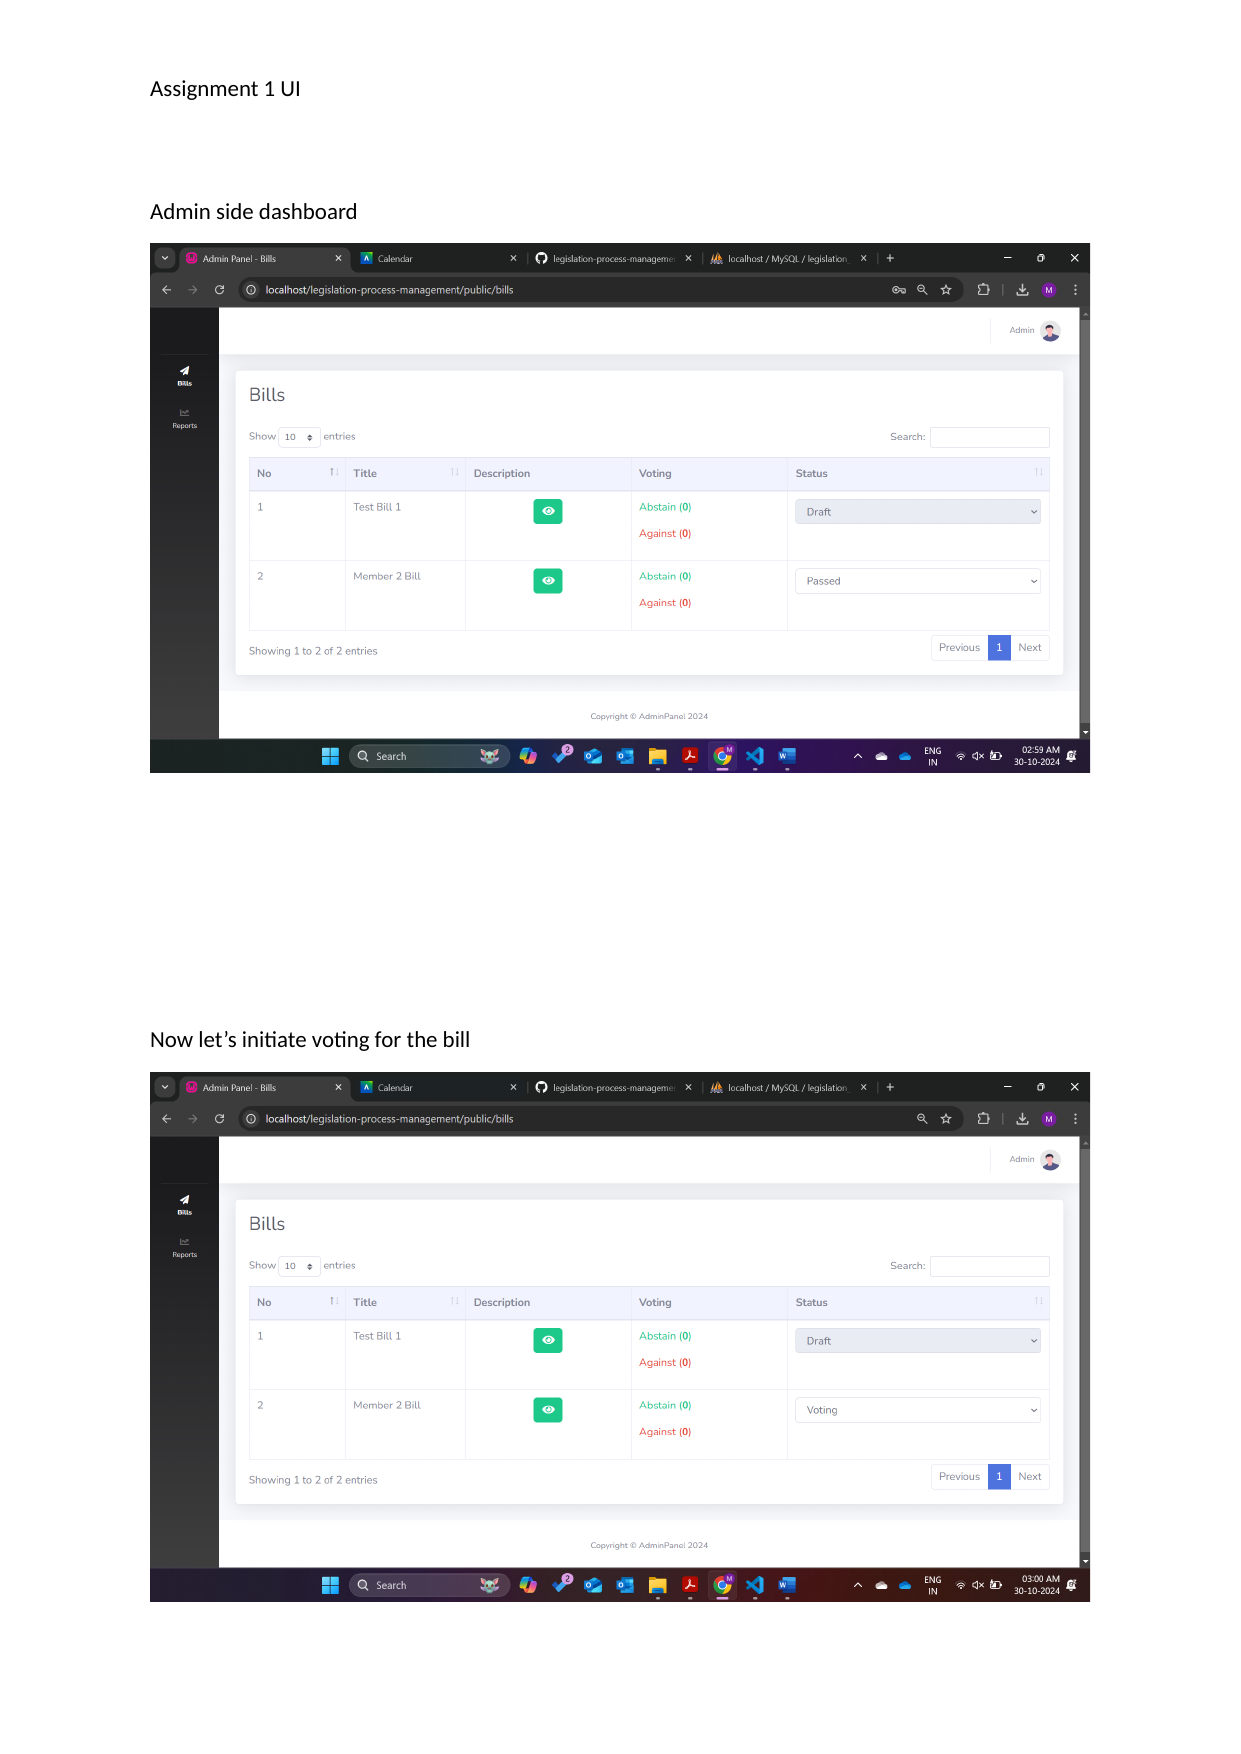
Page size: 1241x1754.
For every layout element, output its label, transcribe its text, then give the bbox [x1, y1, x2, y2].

text Now let’s initiate voting for the bill [150, 1026, 1090, 1054]
picture [150, 243, 1091, 773]
text Admin side dashboard [150, 197, 1090, 225]
picture [150, 1072, 1091, 1602]
